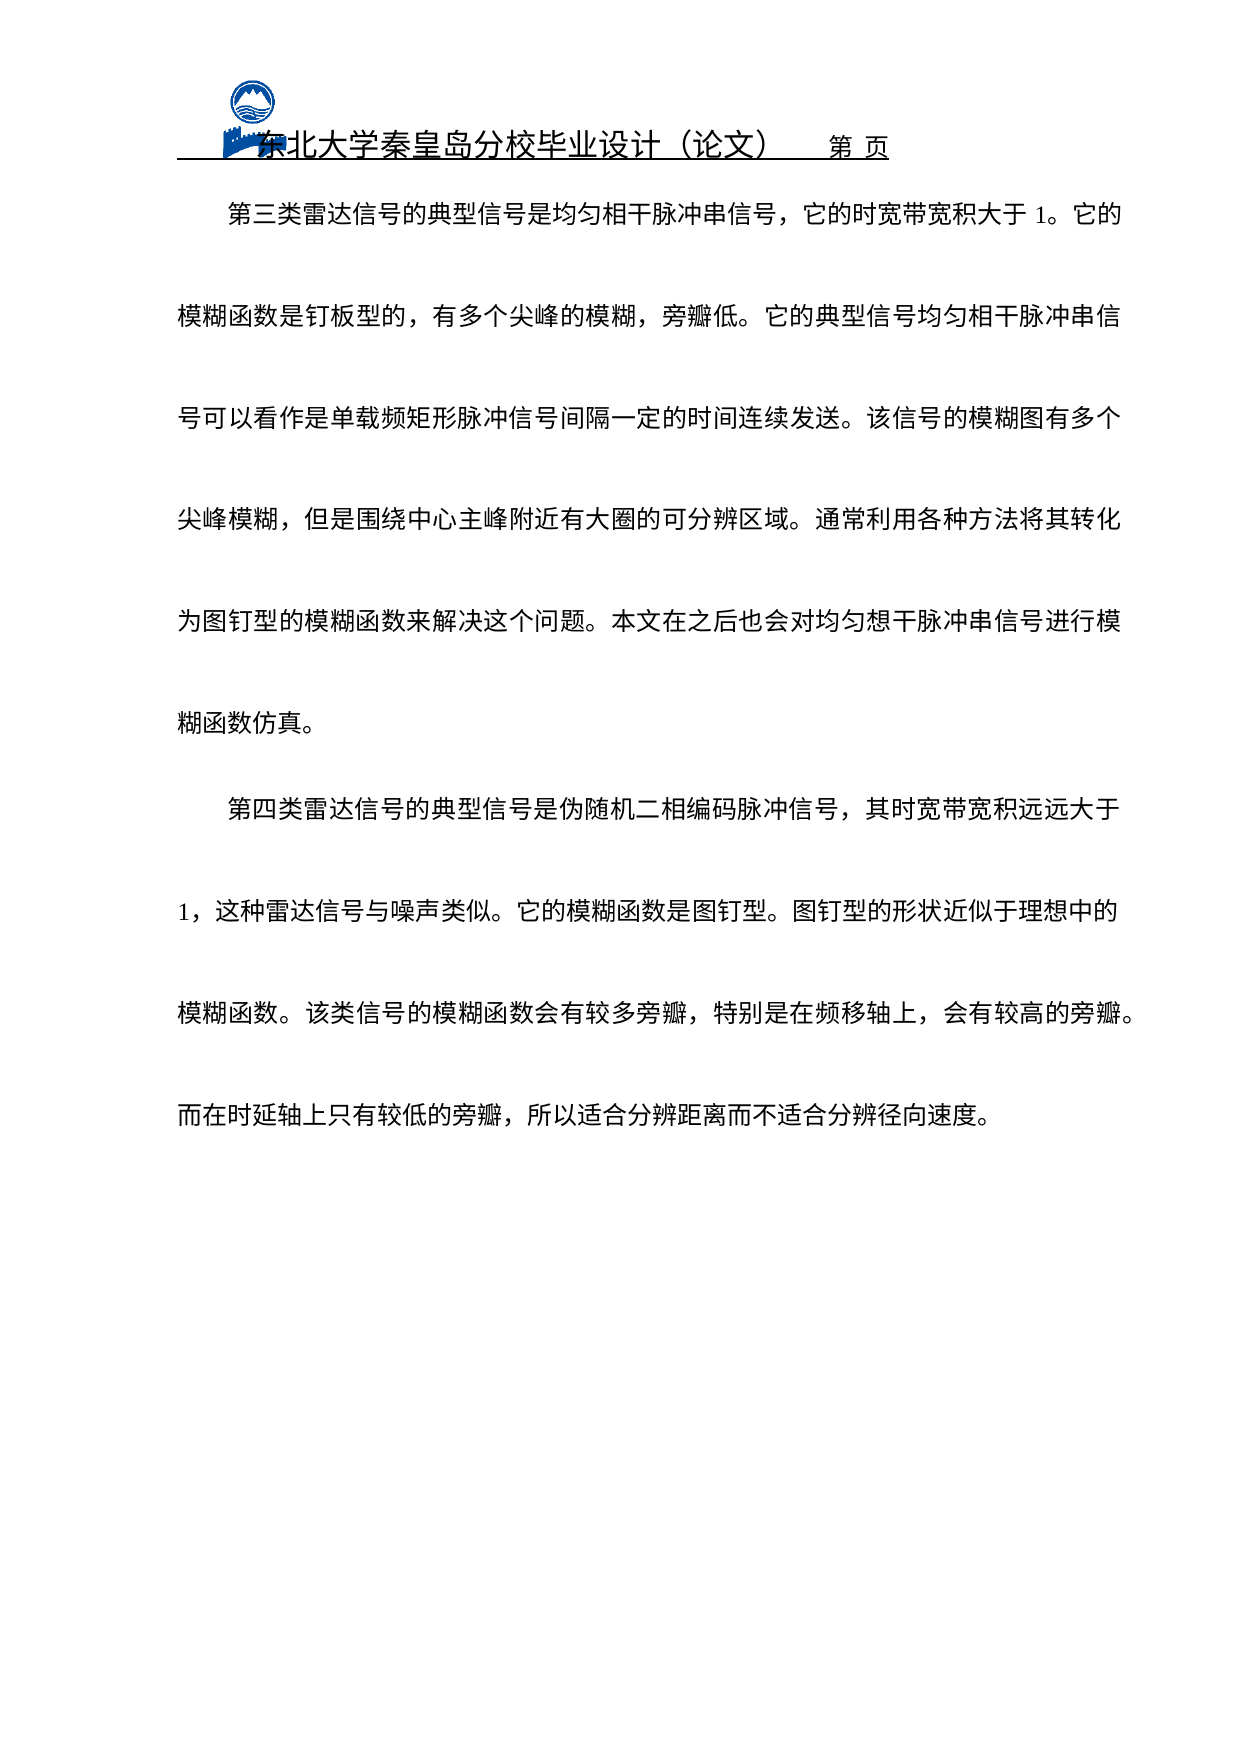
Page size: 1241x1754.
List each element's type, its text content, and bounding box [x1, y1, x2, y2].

picture [214, 79, 292, 158]
text 第三类雷达信号的典型信号是均匀相干脉冲串信号，它的时宽带宽积大于1。它的模糊函数是钉板型的，有多个尖峰的模糊，旁瓣低。它的典型信号均匀相干脉冲串信号可以看作是单载频矩形脉冲信号间隔一定的时间连续发送。该信号的模糊图有多个尖峰模糊，但是围绕中心主峰附近有大圈的可分辨区域。通常利用各种方法将其转化为图钉型的模糊函数来解决这个问题。本文在之后也会对均匀想干脉冲串信号进行模糊函数仿真。 [177, 178, 1122, 756]
text 第四类雷达信号的典型信号是伪随机二相编码脉冲信号，其时宽带宽积远远大于1，这种雷达信号与噪声类似。它的模糊函数是图钉型。图钉型的形状近似于理想中的模糊函数。该类信号的模糊函数会有较多旁瓣，特别是在频移轴上，会有较高的旁瓣。而在时延轴上只有较低的旁瓣，所以适合分辨距离而不适合分辨径向速度。 [177, 774, 1122, 1147]
